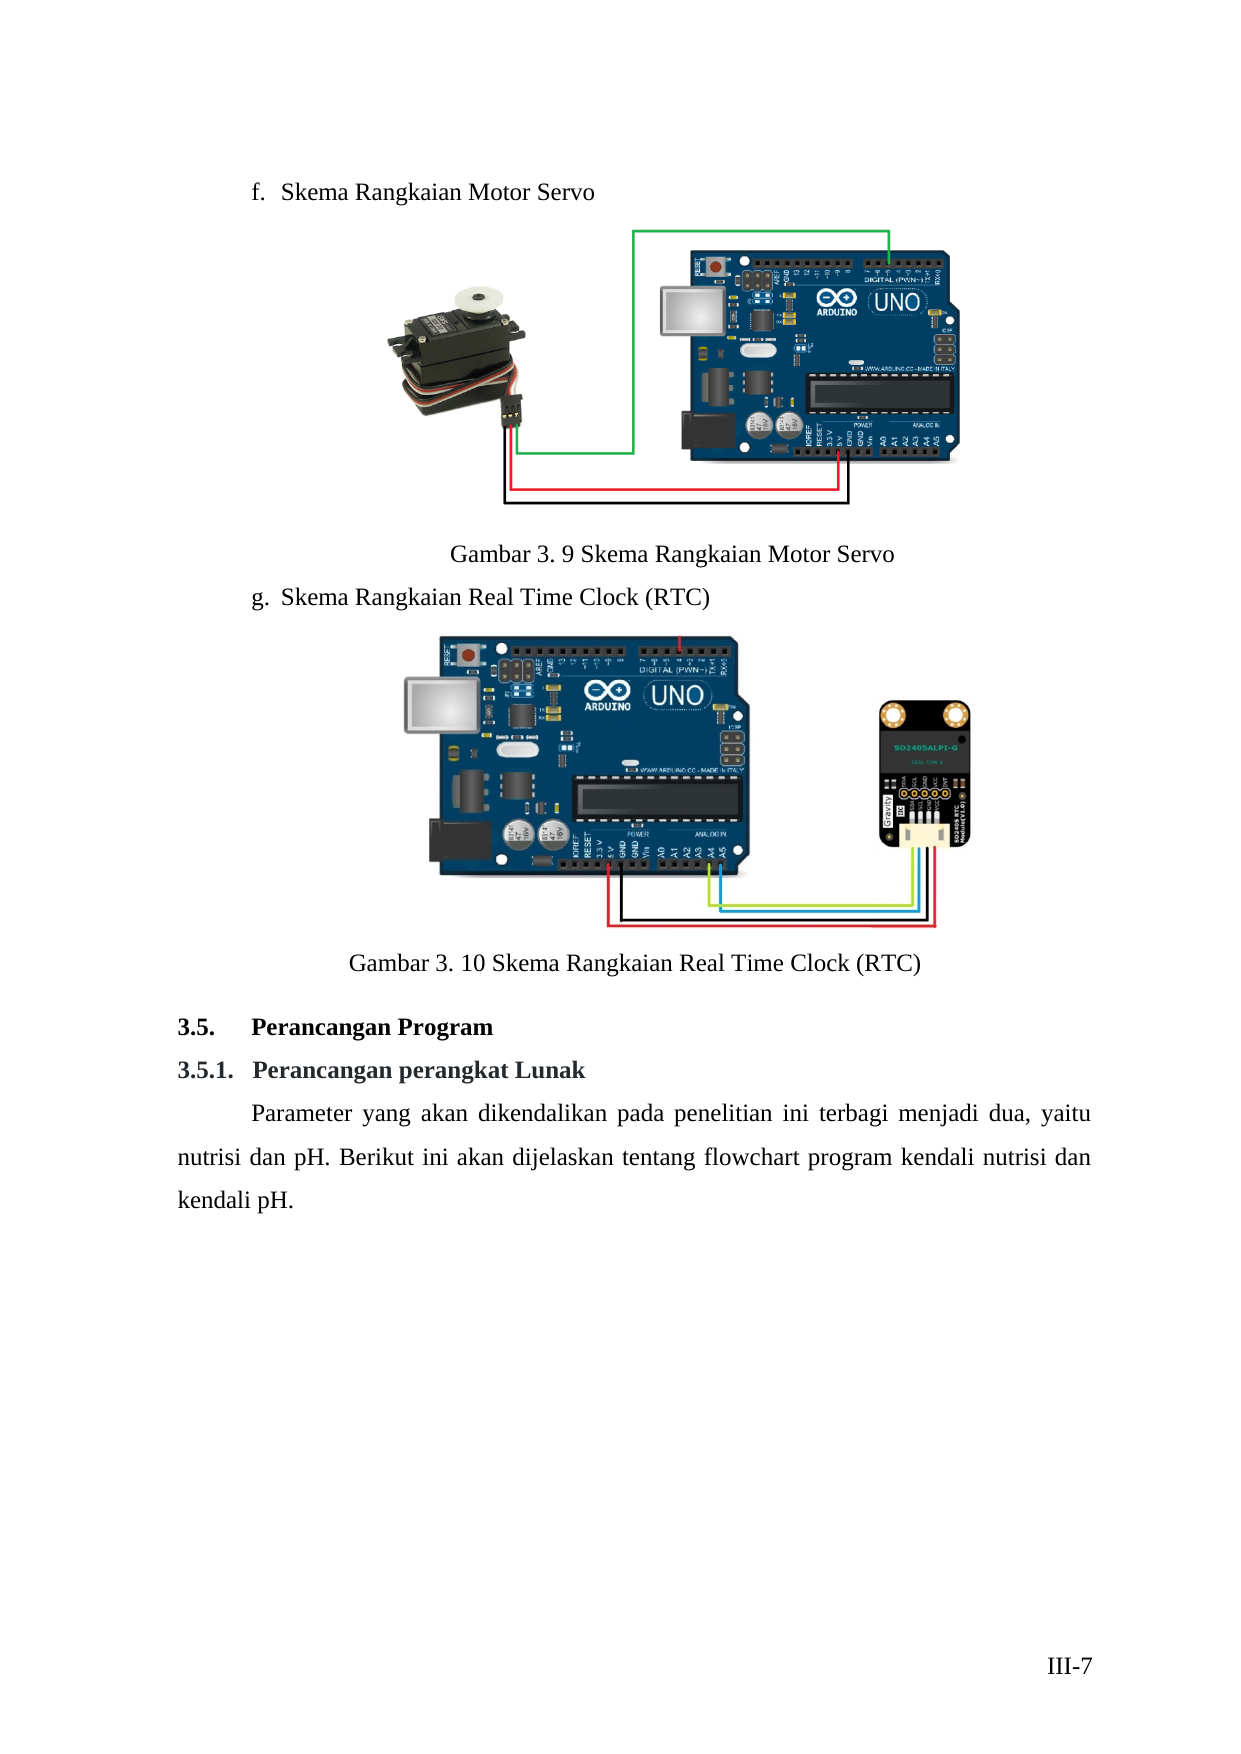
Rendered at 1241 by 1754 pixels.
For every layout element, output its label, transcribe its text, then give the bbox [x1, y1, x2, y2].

list Skema Rangkaian Motor Servo [251, 177, 1092, 206]
picture [397, 625, 976, 935]
subtitle Perancangan perangkat Lunak [177, 1055, 1092, 1084]
text Gambar 3. 9 Skema Rangkaian Motor Servo [252, 539, 1092, 568]
text Parameter yang akan dikendalikan pada penelitian ini terbagi menjadi dua, yaitu nutrisi dan pH. Berikut ini akan dijelaskan tentang flowchart program kendali nutrisi dan kendali pH. [177, 1098, 1092, 1213]
list Skema Rangkaian Real Time Clock (RTC) [251, 582, 1092, 611]
subtitle Perancangan Program [177, 1012, 1092, 1041]
picture [374, 220, 970, 514]
text Gambar 3. 10 Skema Rangkaian Real Time Clock (RTC) [177, 948, 1092, 977]
